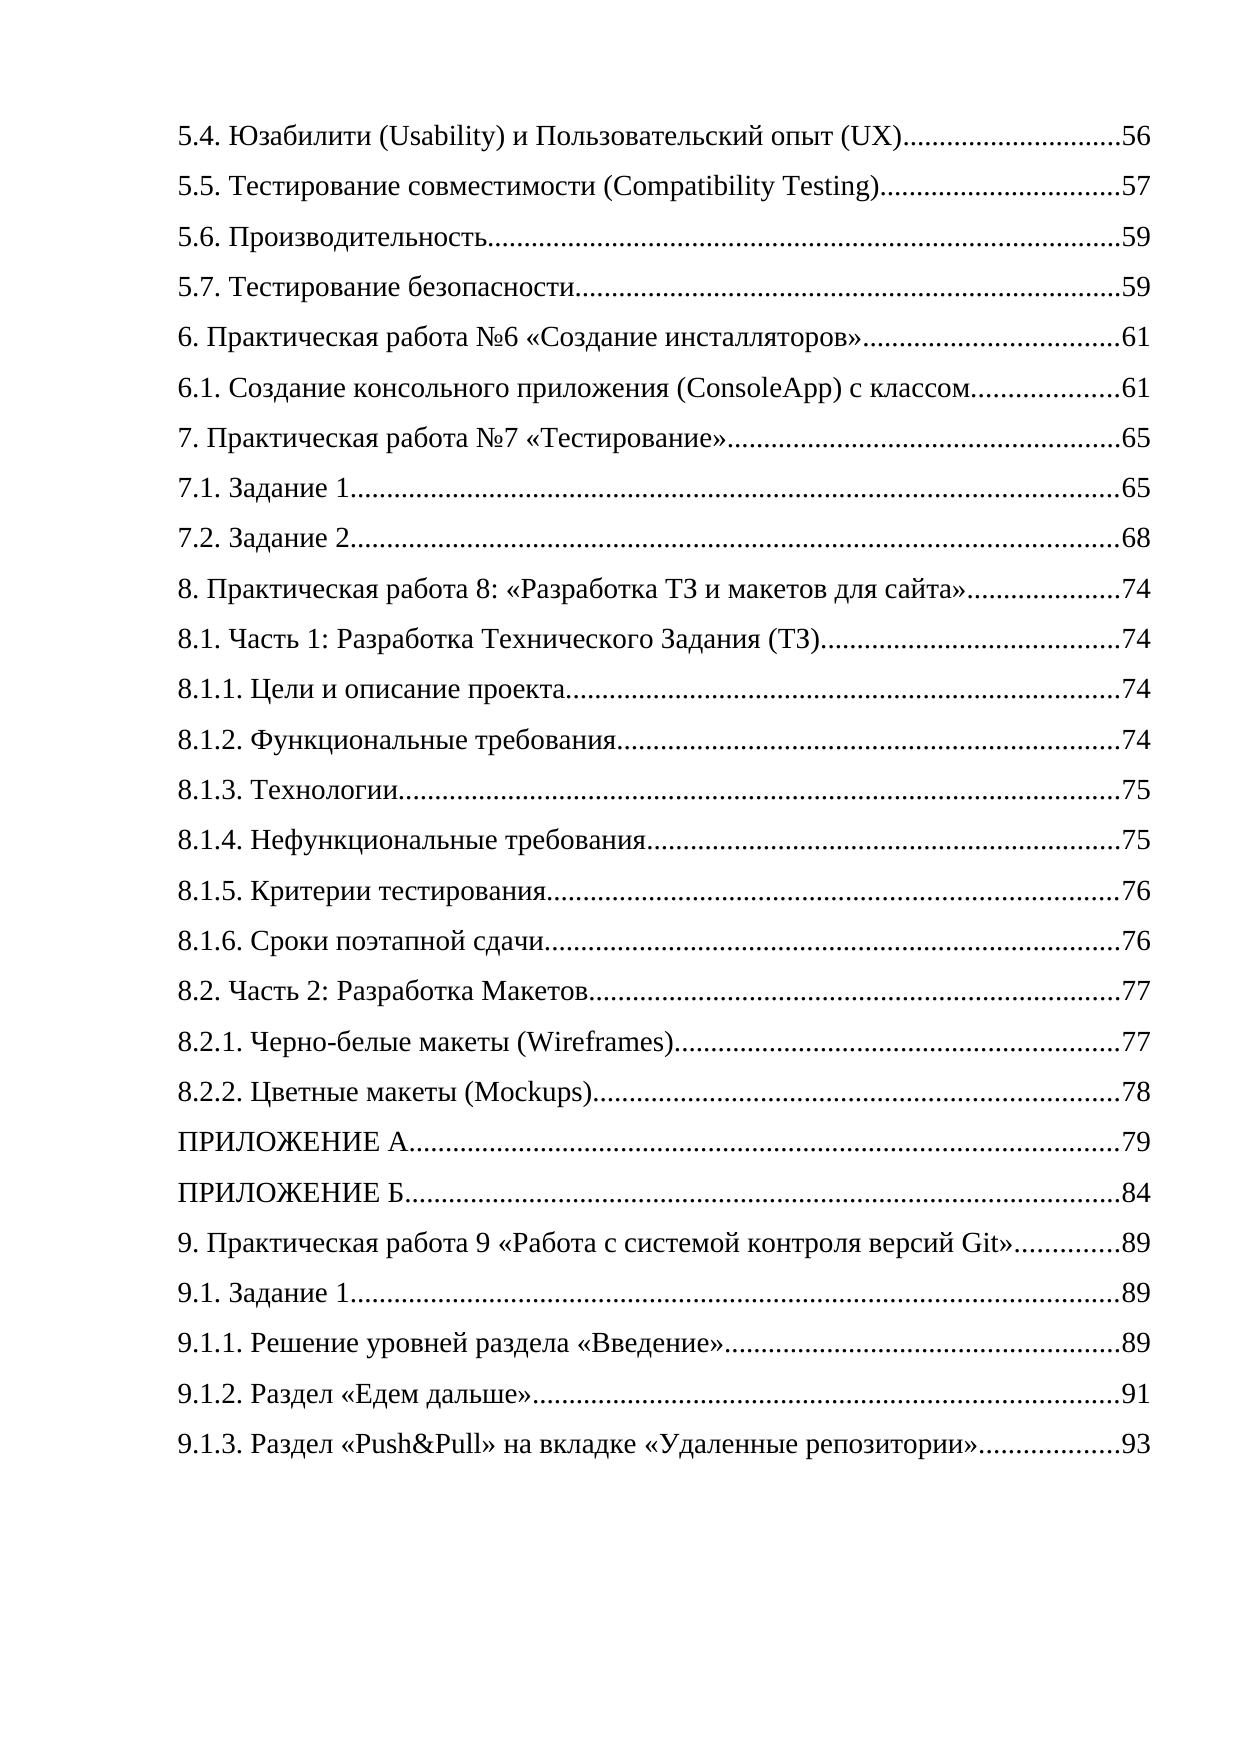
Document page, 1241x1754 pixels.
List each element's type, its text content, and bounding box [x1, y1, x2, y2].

text 5.5. Тестирование совместимости (Compatibility Testing) 57 [177, 168, 1152, 202]
text 6.1. Создание консольного приложения (ConsoleApp) с классом 61 [177, 370, 1152, 403]
text 5.6. Производительность 59 [228, 219, 1152, 252]
text ПРИЛОЖЕНИЕ Б 84 [177, 1175, 1152, 1208]
text 5.4. Юзабилити (Usability) и Пользовательский опыт (UX) 56 [902, 118, 1152, 152]
text 8.1. Часть 1: Разработка Технического Задания (ТЗ) 74 [177, 621, 1152, 655]
text 7. Практическая работа №7 «Тестирование» 65 [177, 420, 1152, 453]
text 7.2. Задание 2 68 [177, 521, 1152, 554]
text 5.7. Тестирование безопасности 59 [228, 269, 1152, 303]
text ПРИЛОЖЕНИЕ А 79 [177, 1124, 1152, 1158]
text 8.1.1. Цели и описание проекта 74 [177, 672, 1152, 705]
text 8.1.3. Технологии 75 [177, 772, 1152, 806]
text 9.1.1. Решение уровней раздела «Введение» 89 [177, 1326, 1152, 1359]
text 8.1.4. Нефункциональные требования 75 [177, 822, 1152, 856]
text 8. Практическая работа 8: «Разработка ТЗ и макетов для сайта» 74 [177, 571, 1152, 604]
text 8.2.1. Черно-белые макеты (Wireframes) 77 [177, 1024, 1152, 1057]
text 9.1.3. Раздел «Push&Pull» на вкладке «Удаленные репозитории» 93 [644, 1426, 1152, 1460]
text 8.1.5. Критерии тестирования 76 [177, 873, 1152, 906]
text 8.1.6. Сроки поэтапной сдачи 76 [177, 923, 1152, 957]
text 7.1. Задание 1 65 [177, 470, 1152, 504]
text 8.2.2. Цветные макеты (Mockups) 78 [177, 1074, 1152, 1108]
text 9. Практическая работа 9 «Работа с системой контроля версий Git» 89 [177, 1225, 1152, 1258]
text 8.1.2. Функциональные требования 74 [177, 722, 1152, 755]
text 9.1. Задание 1. 89 [177, 1275, 1152, 1309]
text 6. Практическая работа №6 «Создание инсталляторов» 61 [177, 319, 1152, 353]
text 9.1.2. Раздел «Едем дальше» 91 [177, 1376, 1152, 1409]
text 8.2. Часть 2: Разработка Макетов 77 [177, 973, 1152, 1007]
